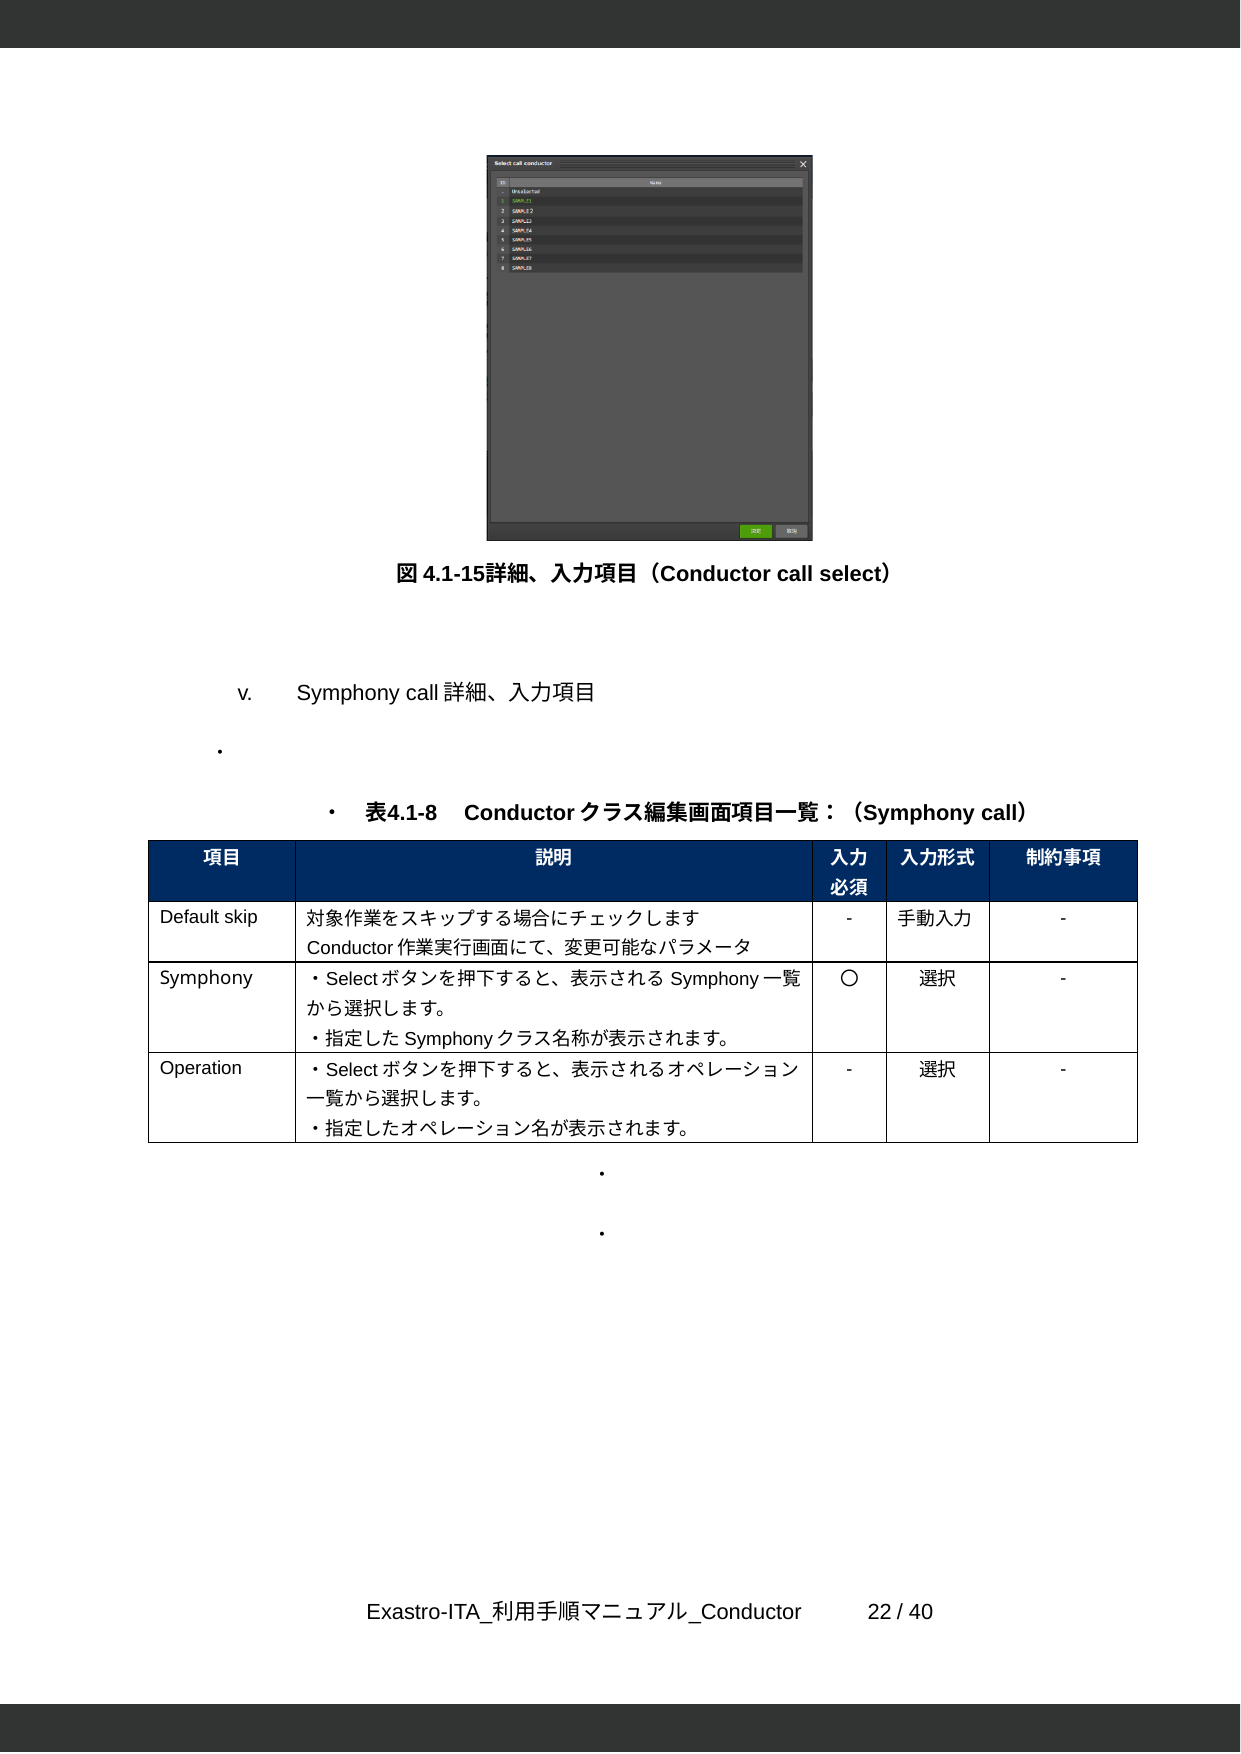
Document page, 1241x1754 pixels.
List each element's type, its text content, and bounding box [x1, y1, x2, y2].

list Symphony call詳細、入力項目 [253, 661, 1152, 721]
table_header 入力形式 [887, 841, 989, 901]
table_cell - [990, 902, 1137, 961]
picture [0, 1704, 1241, 1752]
text 図 4.1-15詳細、入力項目（Conductor call select） [148, 542, 1152, 602]
table_header 制約事項 [990, 841, 1137, 901]
picture [0, 0, 1241, 48]
table_header 入力 必須 [813, 841, 886, 901]
table_cell 選択 [887, 963, 989, 1052]
table_cell - [990, 963, 1137, 1052]
table_cell - [990, 1053, 1137, 1142]
table_header 項目 [149, 841, 295, 901]
table_cell ・Selectボタンを押下すると、表示されるSymphony一覧から選択します。 ・指定したSymphonyクラス名称が表示されます。 [296, 963, 812, 1052]
picture [486, 155, 813, 541]
table_cell - [813, 1053, 886, 1142]
table_cell 手動入力 [887, 902, 989, 961]
table_cell 〇 [813, 963, 886, 1052]
table_cell Operation [149, 1053, 295, 1142]
table_cell ・Selectボタンを押下すると、表示されるオペレーション一覧から選択します。 ・指定したオペレーション名が表示されます。 [296, 1053, 812, 1142]
table_cell Default skip [149, 902, 295, 961]
table_cell Symphony [149, 963, 295, 1052]
list 表4.1-8 Conductorクラス編集画面項目一覧：（Symphony call） [209, 781, 1152, 840]
table_header 説明 [296, 841, 812, 901]
table_cell - [813, 902, 886, 961]
table_cell 対象作業をスキップする場合にチェックします Conductor作業実行画面にて、変更可能なパラメータ [296, 902, 812, 961]
table_cell 選択 [887, 1053, 989, 1142]
